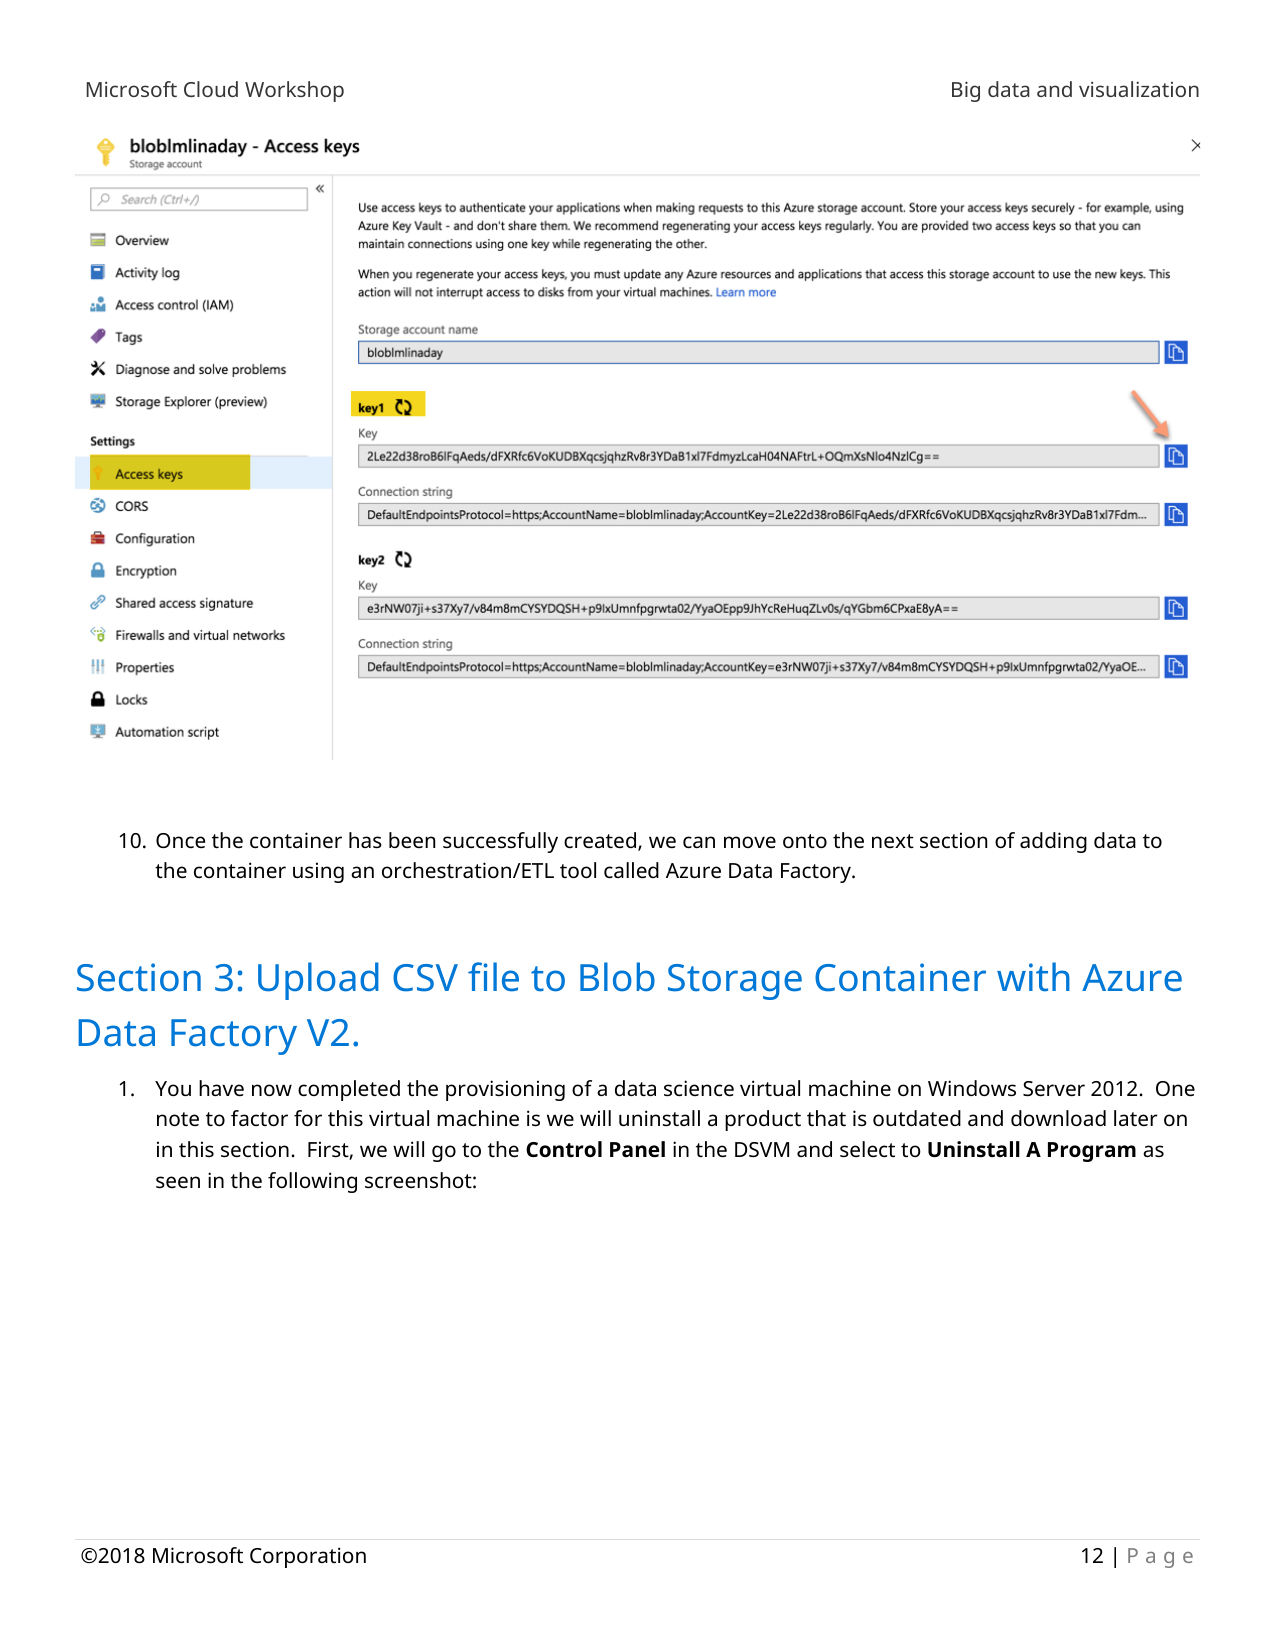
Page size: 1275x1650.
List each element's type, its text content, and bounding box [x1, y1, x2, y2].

picture [75, 131, 1200, 760]
subtitle Section 3: Upload CSV file to Blob Storage Container with Azure Data Factory V2. [75, 951, 1200, 1057]
list You have now completed the provisioning of a data science virtual machine on Windows Server 2012. One note to factor for this virtual machine is we will uninstall a product that is outdated and download later on in this section. First, we will go to the Control Panel in the DSVM and select to Uninstall A Program as seen in the following screenshot: [118, 1074, 1200, 1194]
list Once the container has been successfully created, we can move onto the next section of adding data to the container using an orchestration/ETL tool called Azure Data Factory. [118, 826, 1200, 885]
